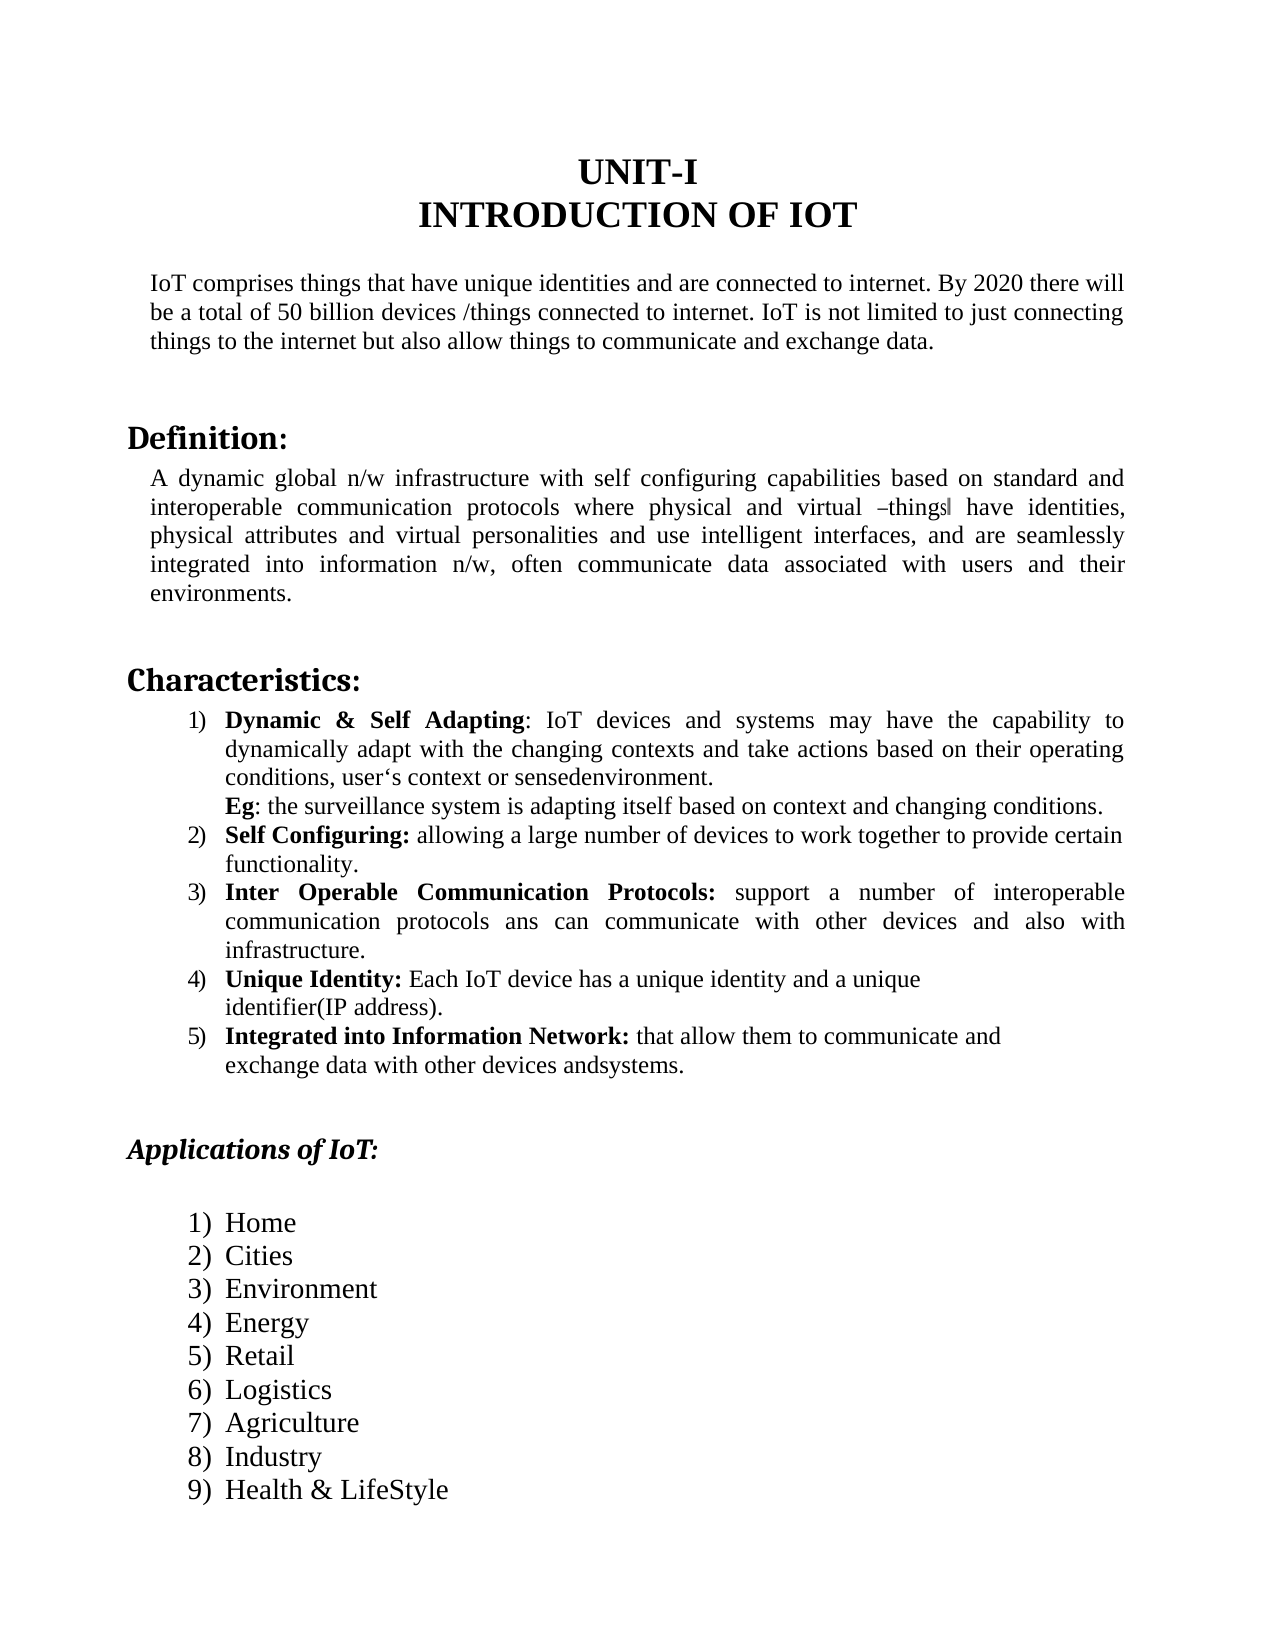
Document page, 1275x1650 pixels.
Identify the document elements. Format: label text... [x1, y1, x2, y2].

list Dynamic & Self Adapting: IoT devices and systems may have the capability to dynamically adapt with the changing contexts and take actions based on their operating conditions, user‘s context or sensedenvironment. [187, 705, 1125, 791]
subtitle Characteristics: [127, 661, 1210, 699]
list Agriculture [187, 1406, 1210, 1439]
list Unique Identity: Each IoT device has a unique identity and a unique identifier(IP address). [187, 964, 1048, 1021]
list Logistics [187, 1372, 1210, 1406]
list Home [187, 1205, 1210, 1239]
list Inter Operable Communication Protocols: support a number of interoperable communication protocols ans can communicate with other devices and also with infrastructure. [187, 877, 1126, 964]
list Cities [187, 1239, 1210, 1272]
list Energy [187, 1305, 1210, 1339]
list Retail [187, 1339, 1210, 1372]
text IoT comprises things that have unique identities and are connected to internet. By 2020 there will be a total of 50 billion devices /things connected to internet. IoT is not limited to just connecting things to the internet but also allow things to communicate and exchange data. [150, 268, 1126, 354]
list Integrated into Information Network: that allow them to communicate and exchange data with other devices andsystems. [187, 1021, 1101, 1079]
subtitle Applications of IoT: [127, 1133, 1210, 1167]
subtitle Definition: [127, 419, 1210, 457]
title UNIT-I INTRODUCTION OF IOT [418, 149, 858, 236]
text A dynamic global n/w infrastructure with self configuring capabilities based on standard and interoperable communication protocols where physical and virtual ―things‖ have identities, physical attributes and virtual personalities and use intelligent interfaces, and are seamlessly integrated into information n/w, often communicate data associated with users and their environments. [150, 463, 1126, 607]
list Self Configuring: allowing a large number of devices to work together to provide certain functionality. [187, 820, 1123, 877]
list Industry [187, 1439, 1210, 1473]
list Environment [187, 1272, 1210, 1305]
list Health & LifeStyle [187, 1473, 1210, 1506]
text Eg: the surveillance system is adapting itself based on context and changing conditions. [225, 791, 1210, 820]
